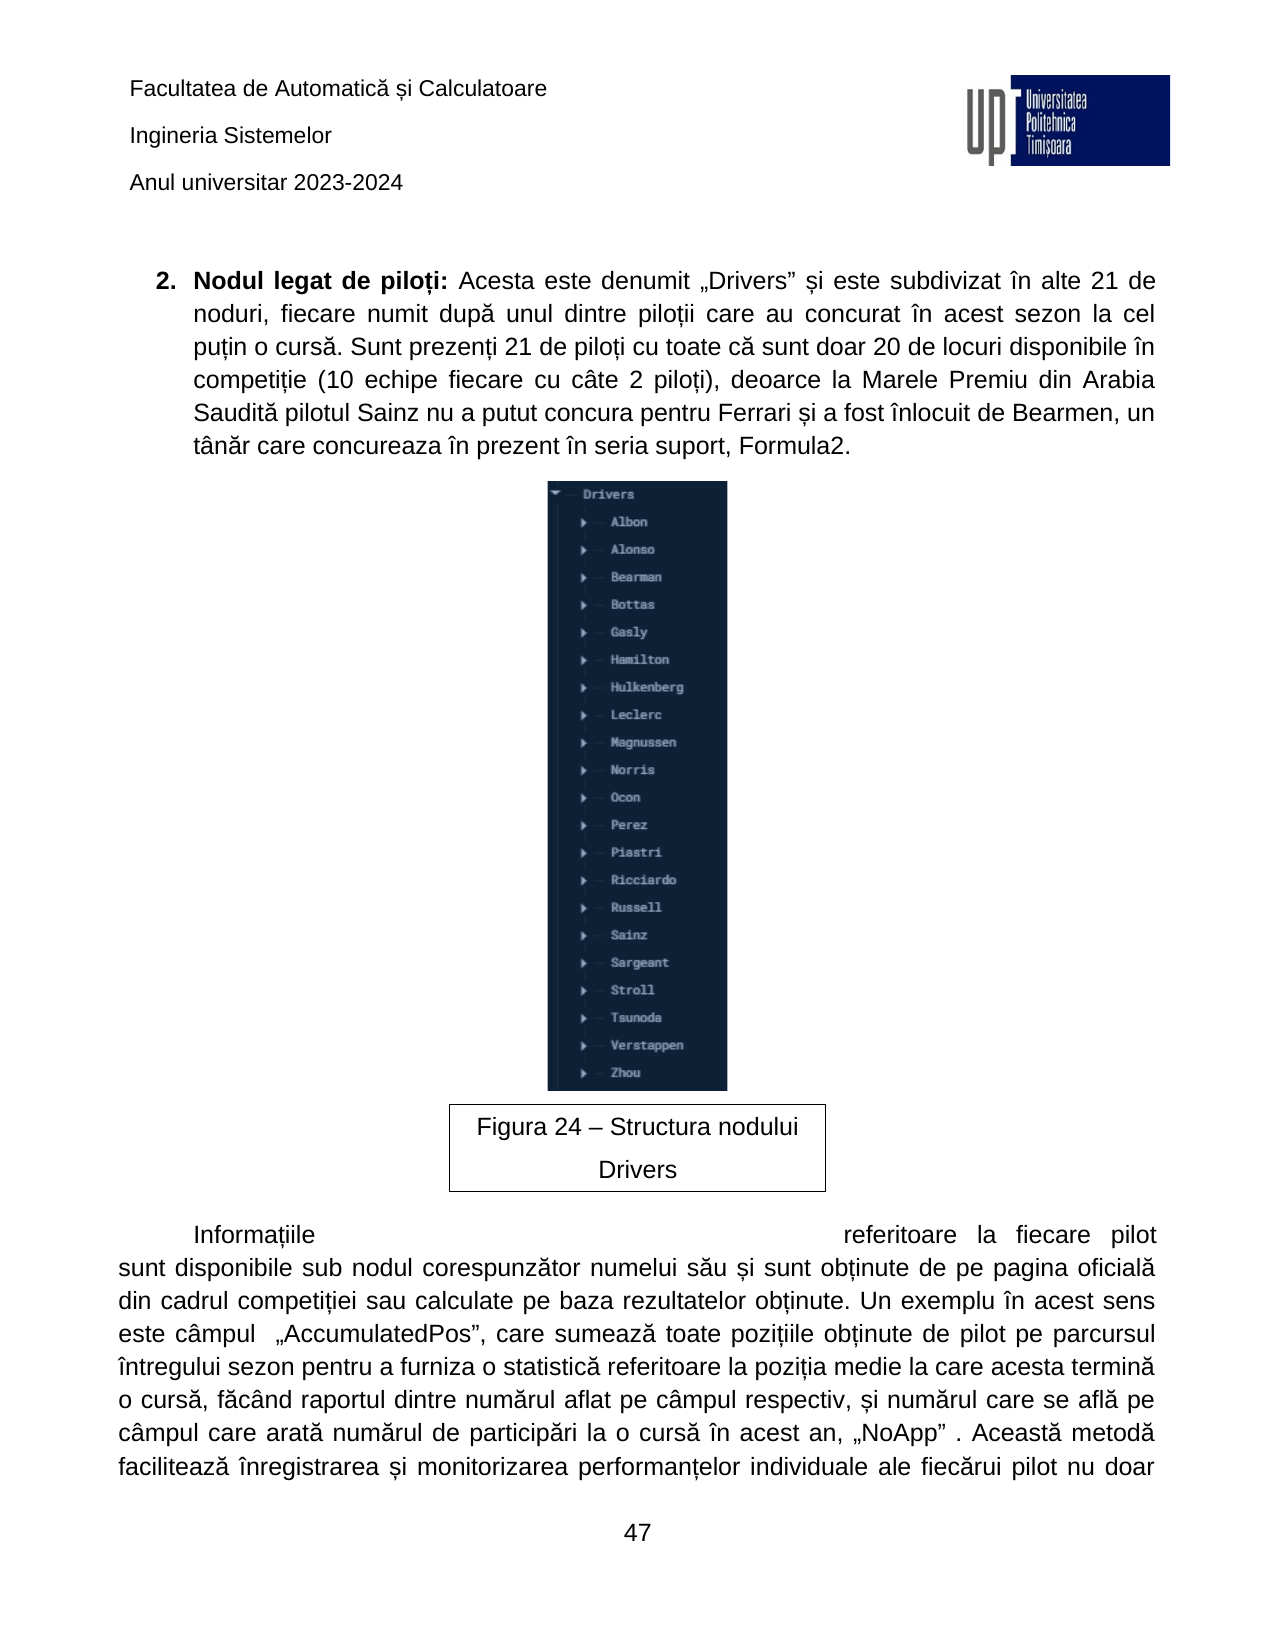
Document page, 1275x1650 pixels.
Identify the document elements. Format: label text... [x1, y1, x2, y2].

picture [546, 481, 727, 1088]
list Nodul legat de piloți: Acesta este denumit „Drivers” și este subdivizat în alte 21 de noduri, fiecare numit după unul dintre piloții care au concurat în acest sezon la cel puțin o cursă. Sunt prezenți 21 de piloți cu toate că sunt doar 20 de locuri disponibile în competiție (10 echipe fiecare cu câte 2 piloți), deoarce la Marele Premiu din Arabia Saudită pilotul Sainz nu a putut concura pentru Ferrari și a fost înlocuit de Bearmen, un tânăr care concureaza în prezent în seria suport, Formula2. [156, 266, 1157, 459]
picture [967, 75, 1171, 166]
